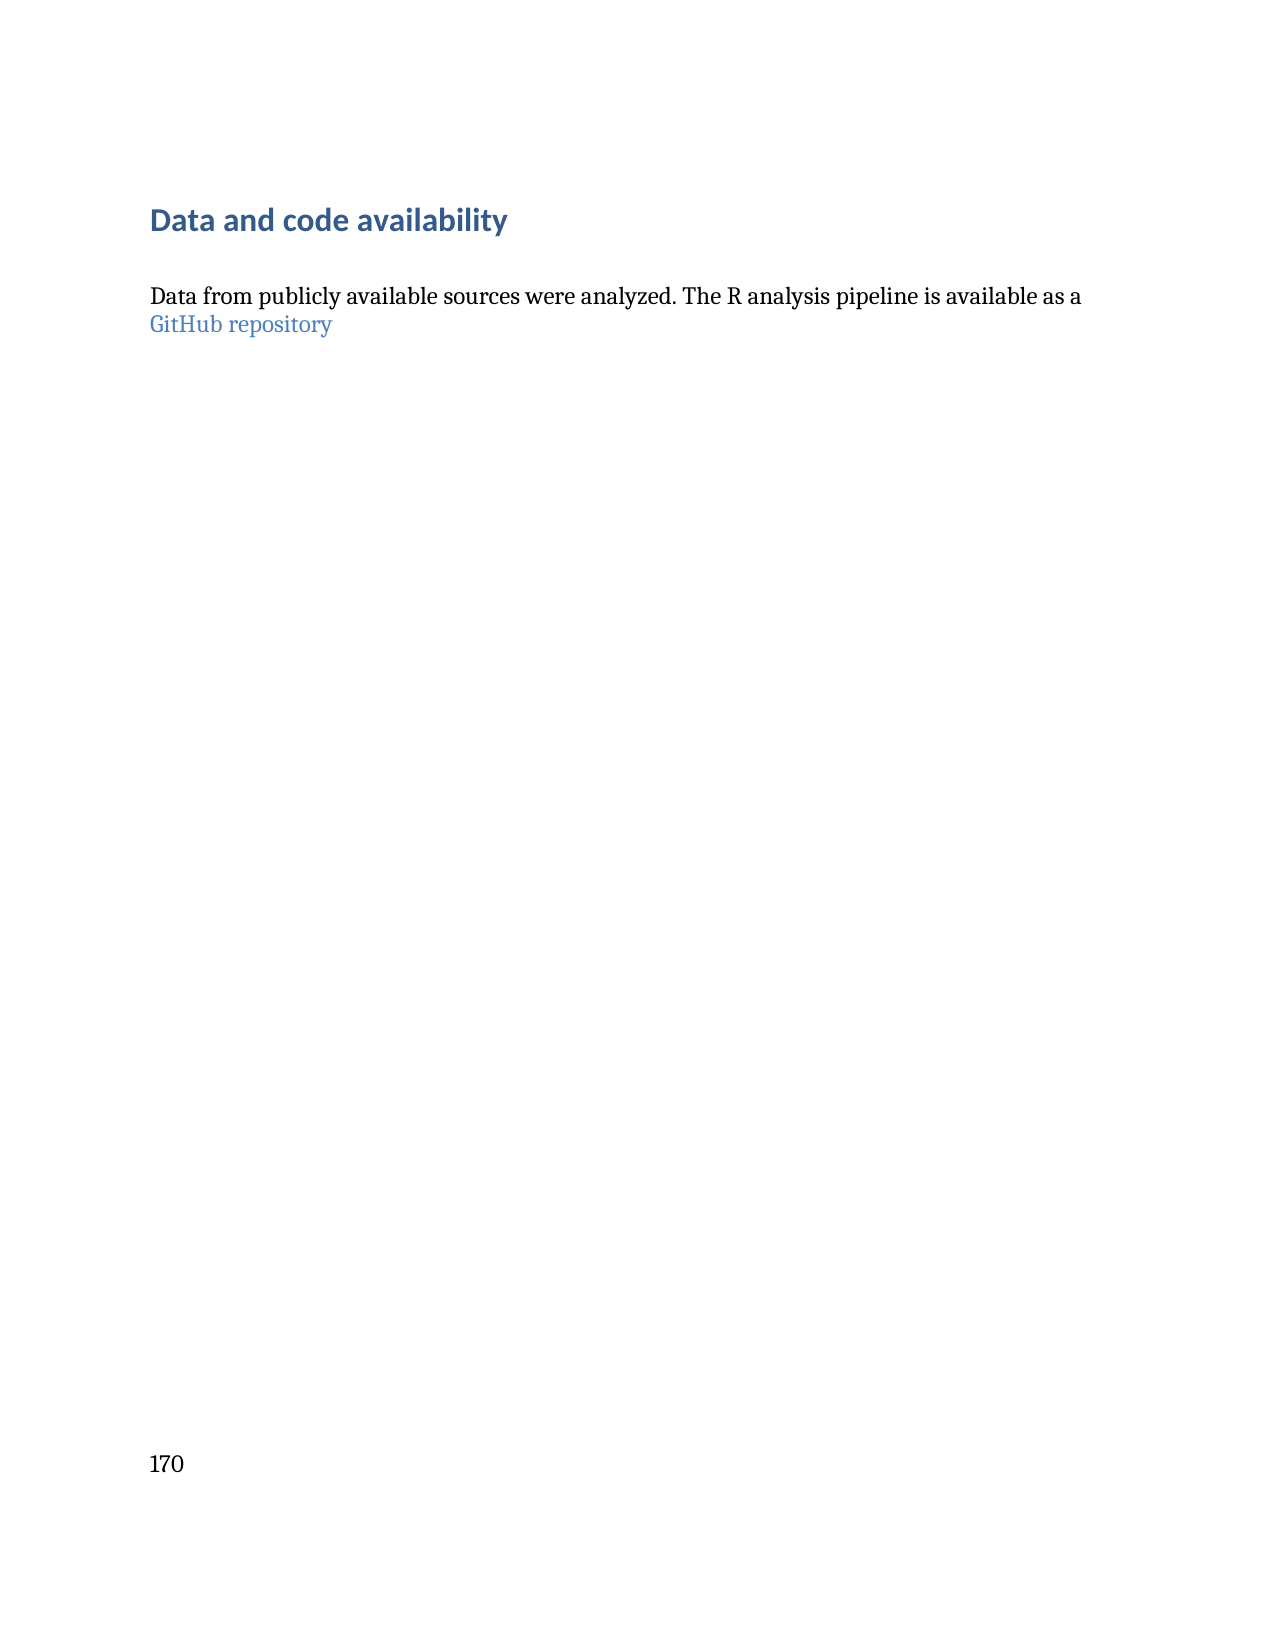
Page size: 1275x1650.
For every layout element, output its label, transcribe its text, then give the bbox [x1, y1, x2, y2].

text Data from publicly available sources were analyzed. The R analysis pipeline is available as a GitHub repository [150, 282, 1125, 339]
subtitle Data and code availability [150, 199, 1125, 240]
